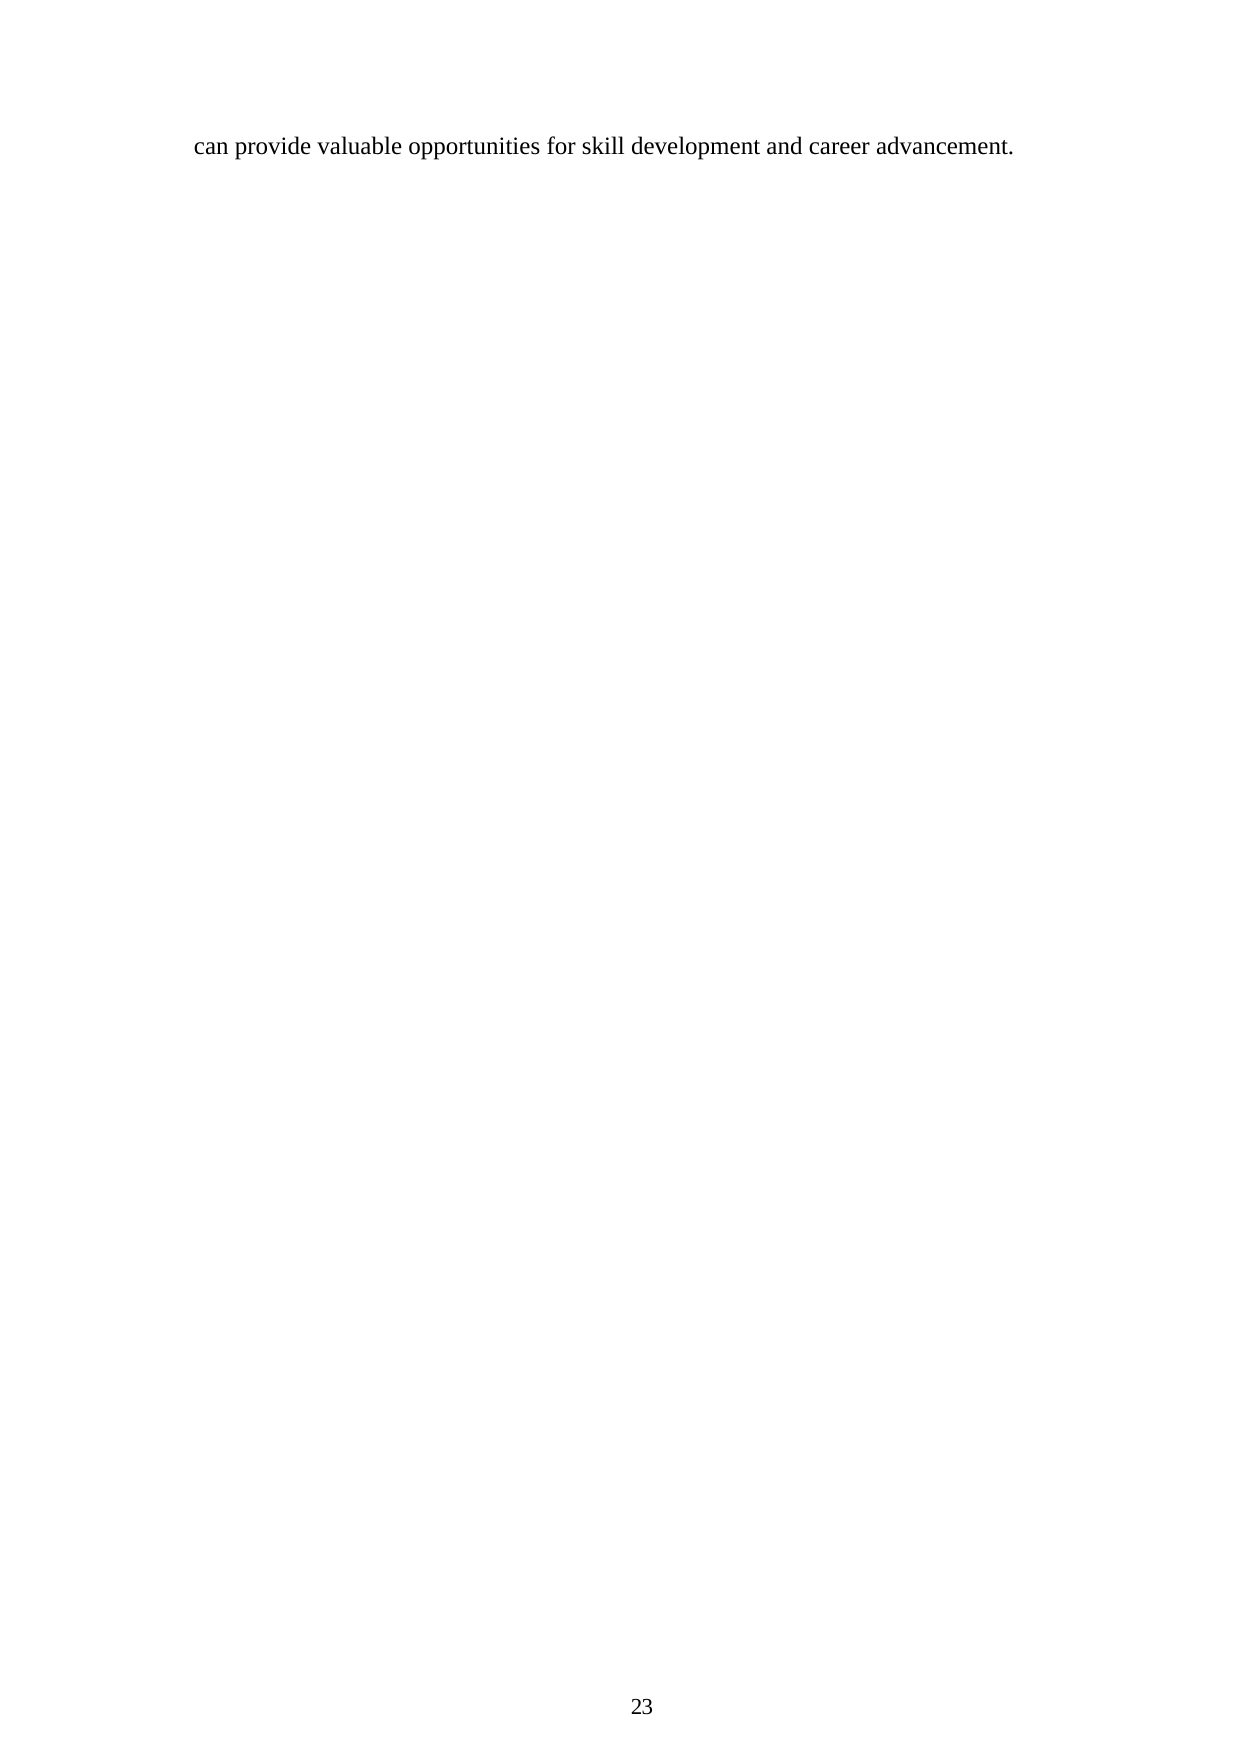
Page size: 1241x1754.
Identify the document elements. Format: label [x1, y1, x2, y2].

list [150, 131, 1101, 160]
